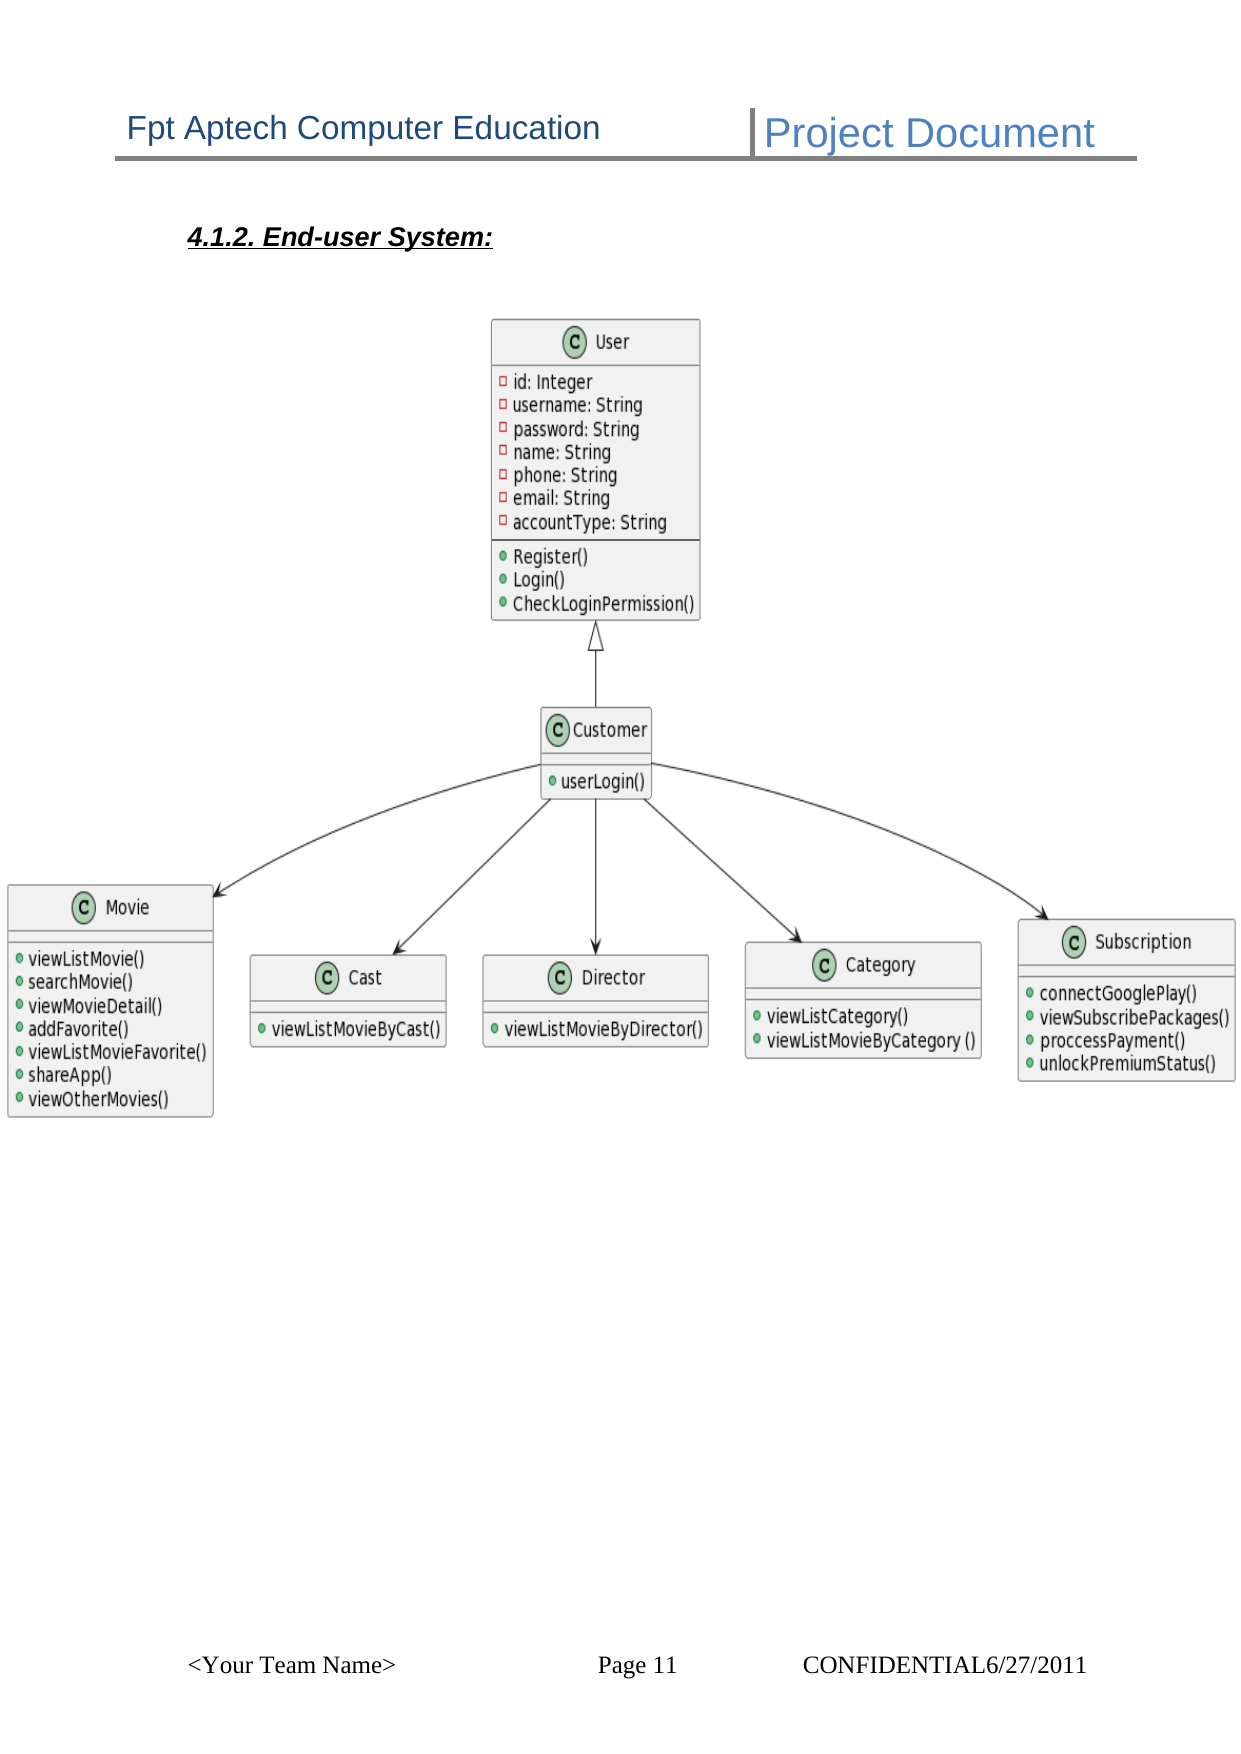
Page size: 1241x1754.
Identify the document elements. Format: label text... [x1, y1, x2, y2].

picture [0, 309, 1241, 1125]
text 4.1.2. End-user System: [187, 221, 1053, 252]
